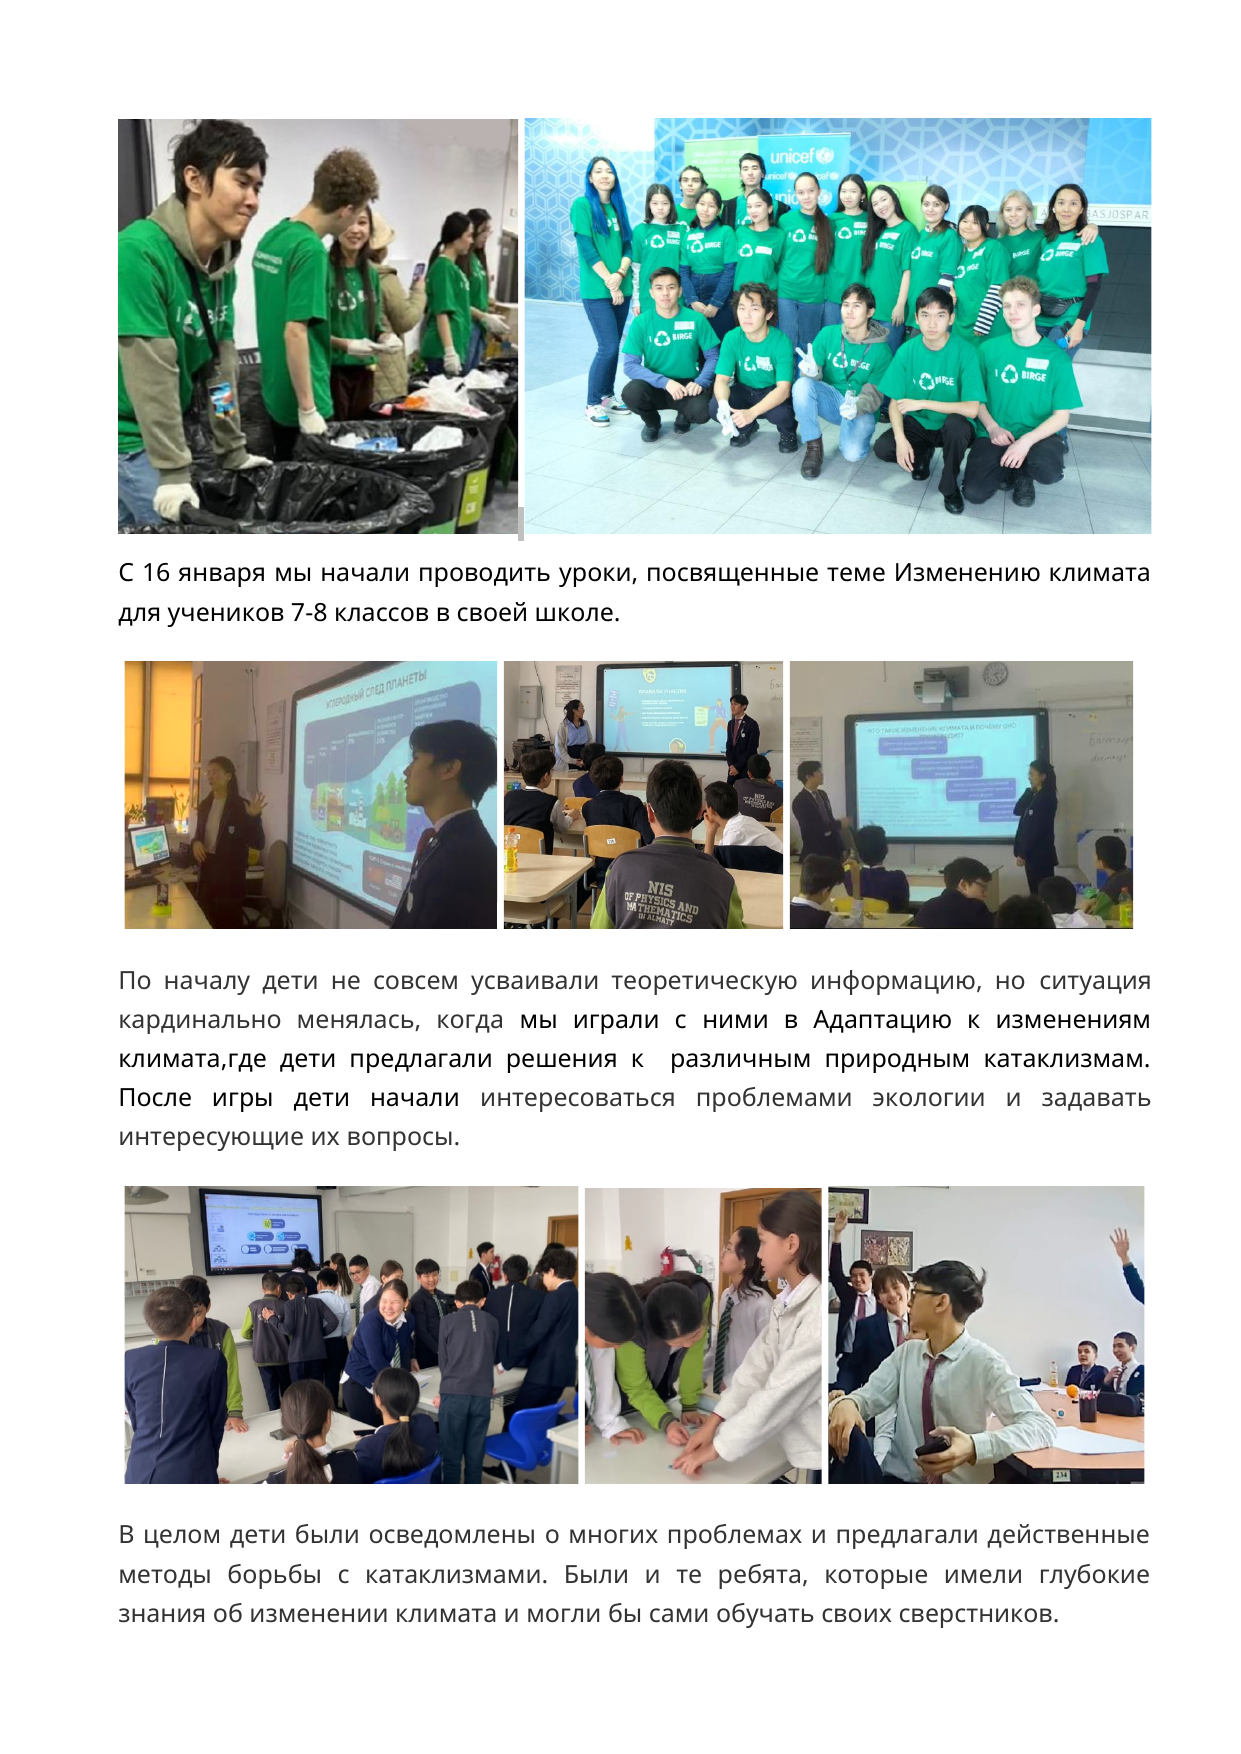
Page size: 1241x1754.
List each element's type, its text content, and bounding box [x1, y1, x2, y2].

picture [524, 118, 1152, 534]
picture [503, 661, 784, 929]
picture [828, 1186, 1145, 1484]
text С 16 января мы начали проводить уроки, посвященные теме Изменению климата для учеников 7-8 классов в своей школе. [118, 555, 1152, 628]
picture [124, 661, 498, 929]
picture [584, 1188, 822, 1484]
picture [124, 1186, 579, 1484]
picture [789, 661, 1134, 929]
picture [118, 119, 519, 534]
text По началу дети не cовсем усваивали теоретическую информацию, но ситуация кардинально менялась, когда мы играли с ними в Адаптацию к изменениям климата,где дети предлагали решения к различным природным катаклизмам. После игры дети начали интересоваться проблемами экологии и задавать интересующие их вопросы. [118, 962, 1152, 1153]
text В целом дети были осведомлены о многих проблемах и предлагали действенные методы борьбы с катаклизмами. Были и те ребята, которые имели глубокие знания об изменении климата и могли бы сами обучать своих сверстников. [118, 1517, 1152, 1629]
